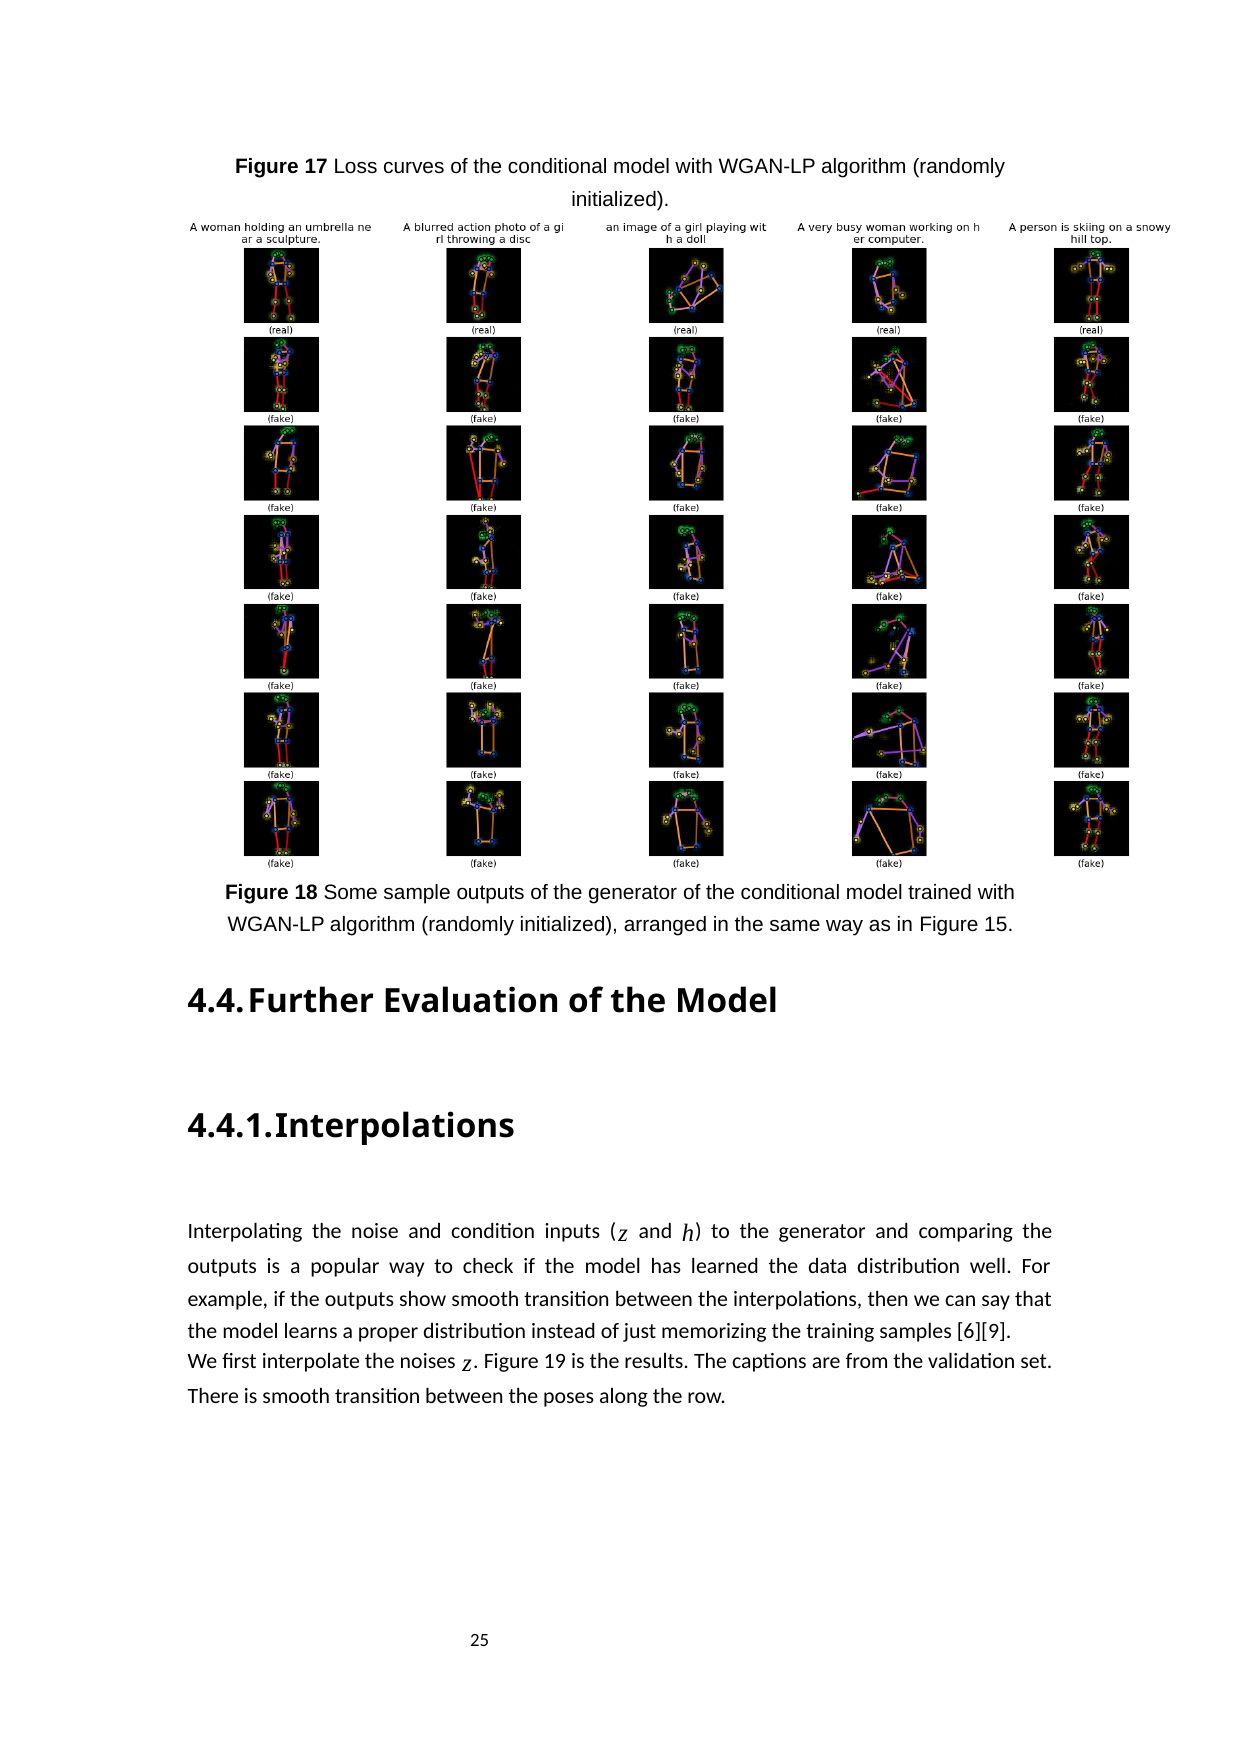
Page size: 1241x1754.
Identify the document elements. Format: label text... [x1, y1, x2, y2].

text We first interpolate the noises . Figure 19 is the results. The captions are from the validation set. There is smooth transition between the poses along the row. [187, 1347, 1053, 1412]
picture [187, 220, 1172, 870]
text Interpolating the noise and condition inputs ( and ) to the generator and comparing the outputs is a popular way to check if the model has learned the data distribution well. For example, if the outputs show smooth transition between the interpolations, then we can say that the model learns a proper distribution instead of just memorizing the training samples [6][9]. [187, 1217, 1053, 1347]
text Figure 18 Some sample outputs of the generator of the conditional model trained with WGAN-LP algorithm (randomly initialized), arranged in the same way as in Figure 15. [187, 875, 1053, 940]
subtitle Interpolations [187, 1092, 1053, 1157]
text Figure 17 Loss curves of the conditional model with WGAN-LP algorithm (randomly initialized). [187, 150, 1053, 215]
subtitle Further Evaluation of the Model [187, 967, 1053, 1032]
